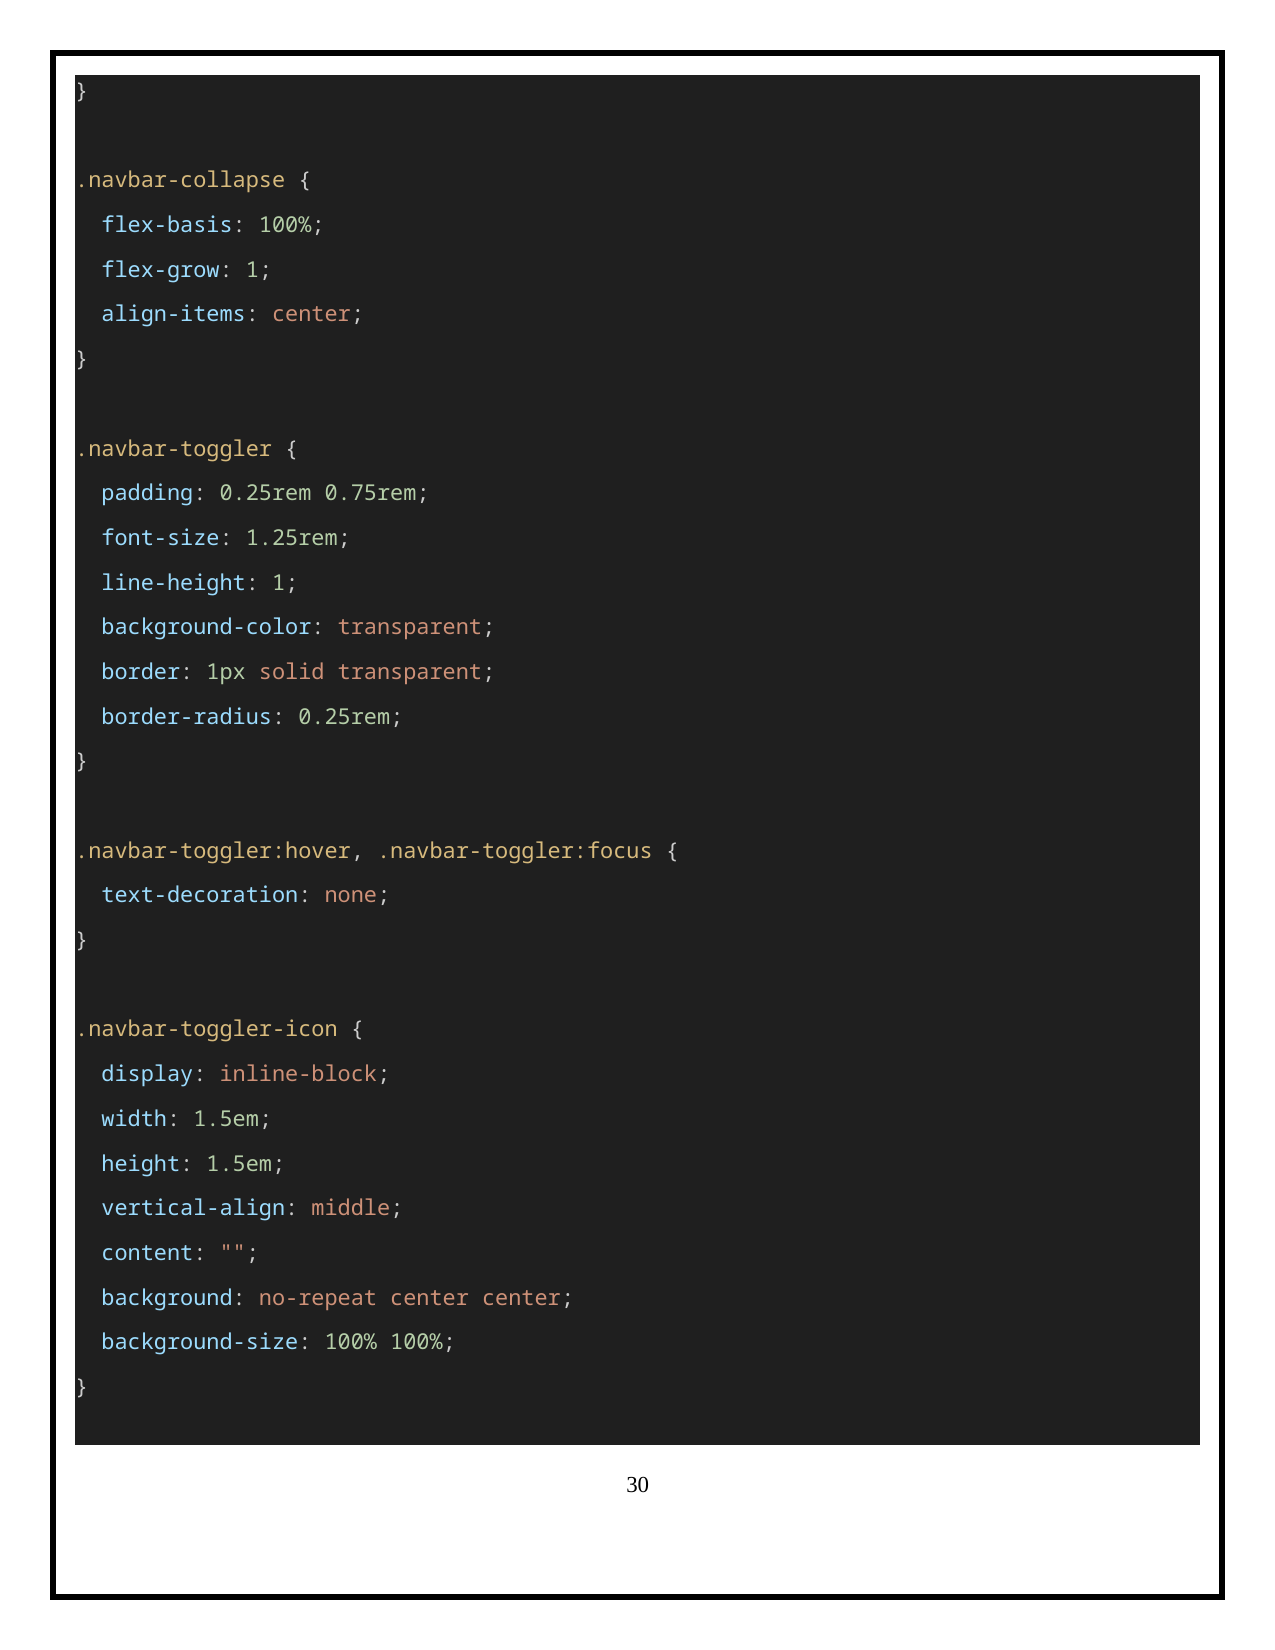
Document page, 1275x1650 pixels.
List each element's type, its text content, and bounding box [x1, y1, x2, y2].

text } [75, 1371, 1200, 1401]
text border: 1px solid transparent; [75, 656, 1200, 686]
text } [75, 75, 1200, 105]
text font-size: 1.25rem; [75, 522, 1200, 552]
text align-items: center; [75, 298, 1200, 328]
text content: ""; [75, 1237, 1200, 1267]
text } [75, 343, 1200, 373]
text .navbar-toggler { [75, 432, 1200, 462]
text .navbar-toggler:hover, .navbar-toggler:focus { [75, 835, 1200, 864]
text flex-basis: 100%; [75, 209, 1200, 239]
text background-color: transparent; [75, 611, 1200, 641]
text .navbar-collapse { [75, 164, 1200, 194]
text .navbar-toggler-icon { [75, 1013, 1200, 1043]
text } [75, 924, 1200, 954]
text background: no-repeat center center; [75, 1282, 1200, 1311]
text } [75, 745, 1200, 775]
text border-radius: 0.25rem; [75, 701, 1200, 730]
text padding: 0.25rem 0.75rem; [75, 477, 1200, 507]
text vertical-align: middle; [75, 1192, 1200, 1222]
text background-size: 100% 100%; [75, 1326, 1200, 1356]
text width: 1.5em; [75, 1103, 1200, 1133]
text height: 1.5em; [75, 1147, 1200, 1177]
text text-decoration: none; [75, 879, 1200, 909]
text line-height: 1; [75, 567, 1200, 596]
text display: inline-block; [75, 1058, 1200, 1088]
text flex-grow: 1; [75, 254, 1200, 283]
